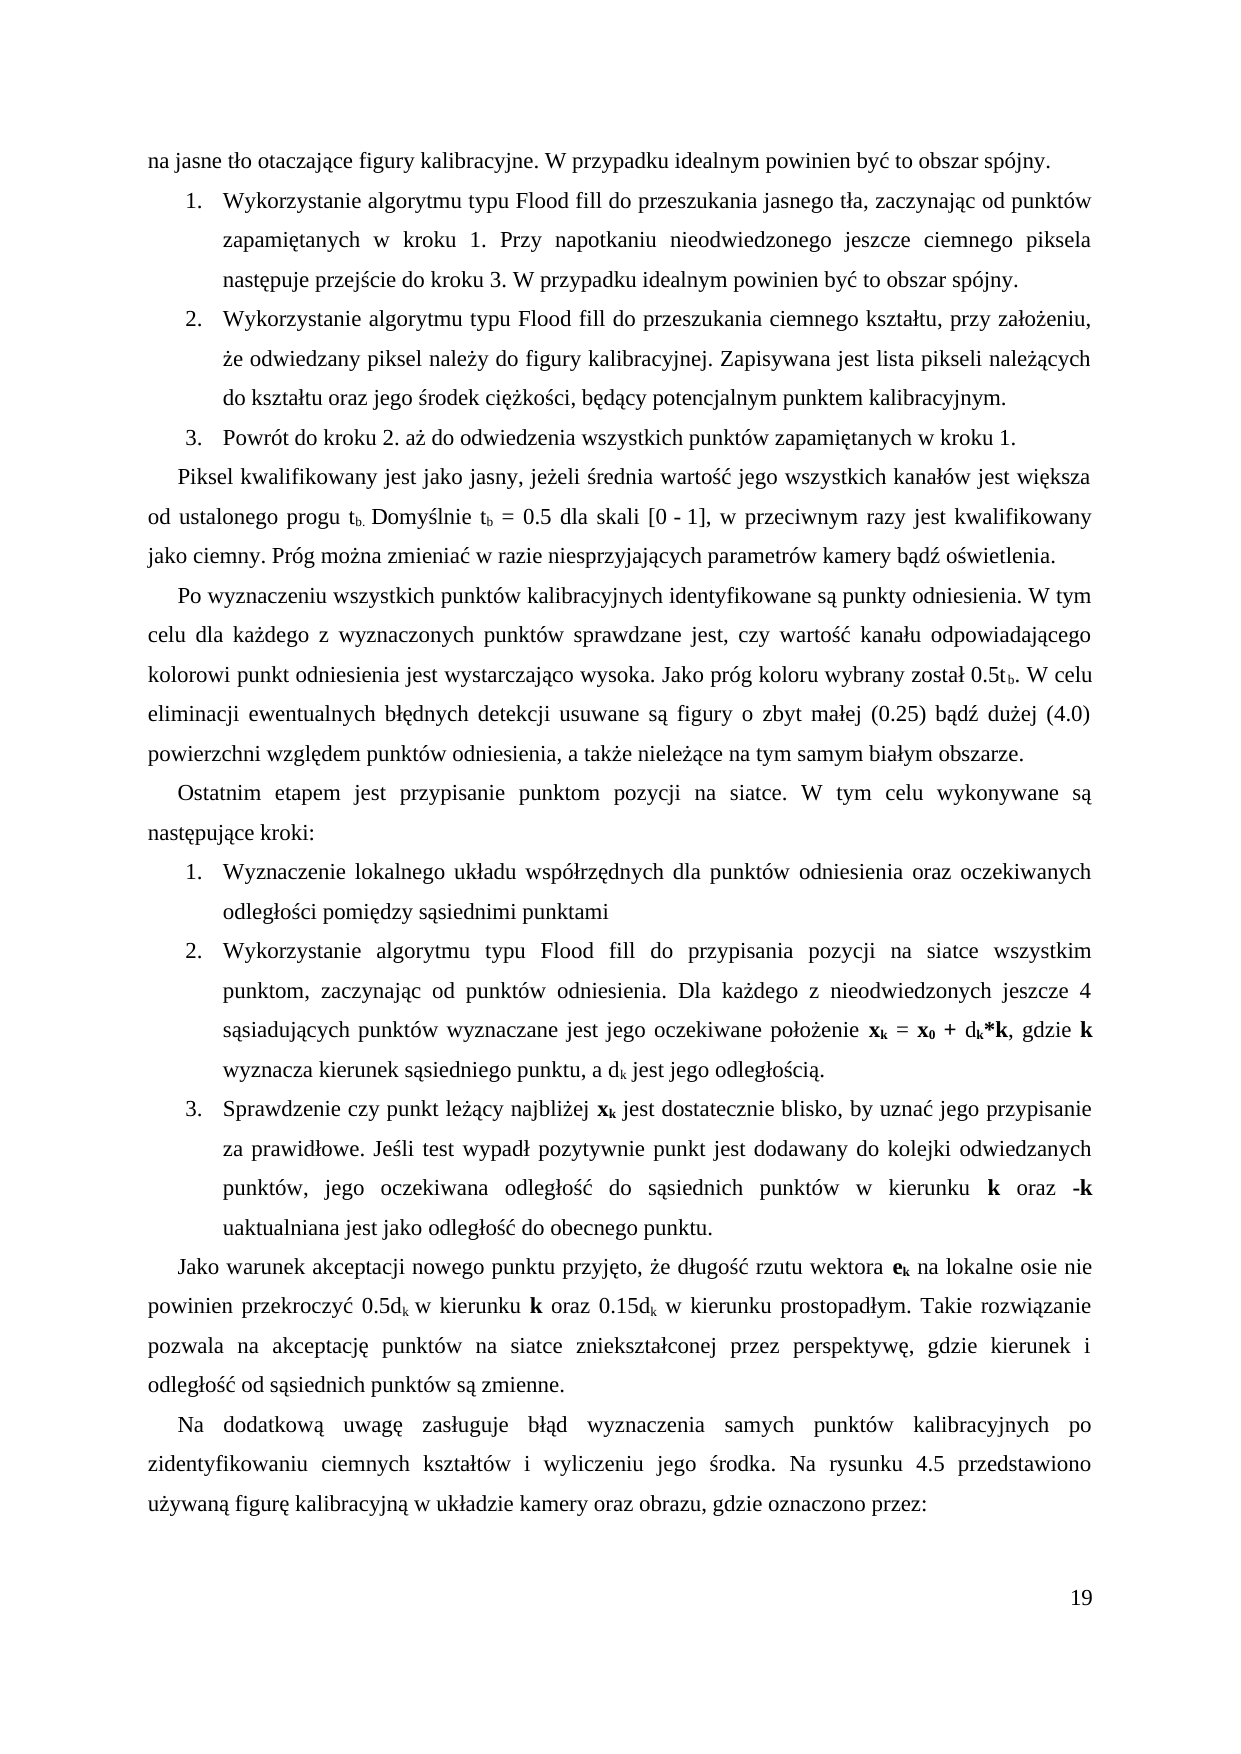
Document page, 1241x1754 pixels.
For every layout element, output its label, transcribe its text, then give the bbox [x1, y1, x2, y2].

text Sprawdzenie czy punkt leżący najbliżej xk jest dostatecznie blisko, by uznać jego przypisanie za prawidłowe. Jeśli test wypadł pozytywnie punkt jest dodawany do kolejki odwiedzanych punktów, jego oczekiwana odległość do sąsiednich punktów w kierunku k oraz -k uaktualniana jest jako odległość do obecnego punktu. [185, 1095, 1093, 1240]
text Wykorzystanie algorytmu typu Flood fill do przeszukania ciemnego kształtu, przy założeniu, że odwiedzany piksel należy do figury kalibracyjnej. Zapisywana jest lista pikseli należących do kształtu oraz jego środek ciężkości, będący potencjalnym punktem kalibracyjnym. [185, 306, 1093, 411]
text Wykorzystanie algorytmu typu Flood fill do przypisania pozycji na siatce wszystkim punktom, zaczynając od punktów odniesienia. Dla każdego z nieodwiedzonych jeszcze 4 sąsiadujących punktów wyznaczane jest jego oczekiwane położenie xk = x0 + dk*k, gdzie k wyznacza kierunek sąsiedniego punktu, a dk jest jego odległością. [185, 937, 1093, 1082]
text Powrót do kroku 2. aż do odwiedzenia wszystkich punktów zapamiętanych w kroku 1. [185, 424, 1093, 450]
text Na dodatkową uwagę zasługuje błąd wyznaczenia samych punktów kalibracyjnych po zidentyfikowaniu ciemnych kształtów i wyliczeniu jego środka. Na rysunku 4.5 przedstawiono używaną figurę kalibracyjną w układzie kamery oraz obrazu, gdzie oznaczono przez: [148, 1411, 1093, 1516]
text Wykorzystanie algorytmu typu Flood fill do przeszukania jasnego tła, zaczynając od punktów zapamiętanych w kroku 1. Przy napotkaniu nieodwiedzonego jeszcze ciemnego piksela następuje przejście do kroku 3. W przypadku idealnym powinien być to obszar spójny. [185, 187, 1093, 292]
text Piksel kwalifikowany jest jako jasny, jeżeli średnia wartość jego wszystkich kanałów jest większa od ustalonego progu tb. Domyślnie tb = 0.5 dla skali [0 - 1], w przeciwnym razy jest kwalifikowany jako ciemny. Próg można zmieniać w razie niesprzyjających parametrów kamery bądź oświetlenia. [148, 463, 1093, 569]
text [148, 148, 1093, 174]
text Po wyznaczeniu wszystkich punktów kalibracyjnych identyfikowane są punkty odniesienia. W tym celu dla każdego z wyznaczonych punktów sprawdzane jest, czy wartość kanału odpowiadającego kolorowi punkt odniesienia jest wystarczająco wysoka. Jako próg koloru wybrany został 0.5tb. W celu eliminacji ewentualnych błędnych detekcji usuwane są figury o zbyt małej (0.25) bądź dużej (4.0) powierzchni względem punktów odniesienia, a także nieleżące na tym samym białym obszarze. [148, 582, 1093, 766]
list Wyznaczenie lokalnego układu współrzędnych dla punktów odniesienia oraz oczekiwanych odległości pomiędzy sąsiednimi punktami [185, 858, 1093, 924]
text Ostatnim etapem jest przypisanie punktom pozycji na siatce. W tym celu wykonywane są następujące kroki: [148, 779, 1093, 845]
text Jako warunek akceptacji nowego punktu przyjęto, że długość rzutu wektora ek na lokalne osie nie powinien przekroczyć 0.5dk w kierunku k oraz 0.15dk w kierunku prostopadłym. Takie rozwiązanie pozwala na akceptację punktów na siatce zniekształconej przez perspektywę, gdzie kierunek i odległość od sąsiednich punktów są zmienne. [148, 1253, 1093, 1398]
